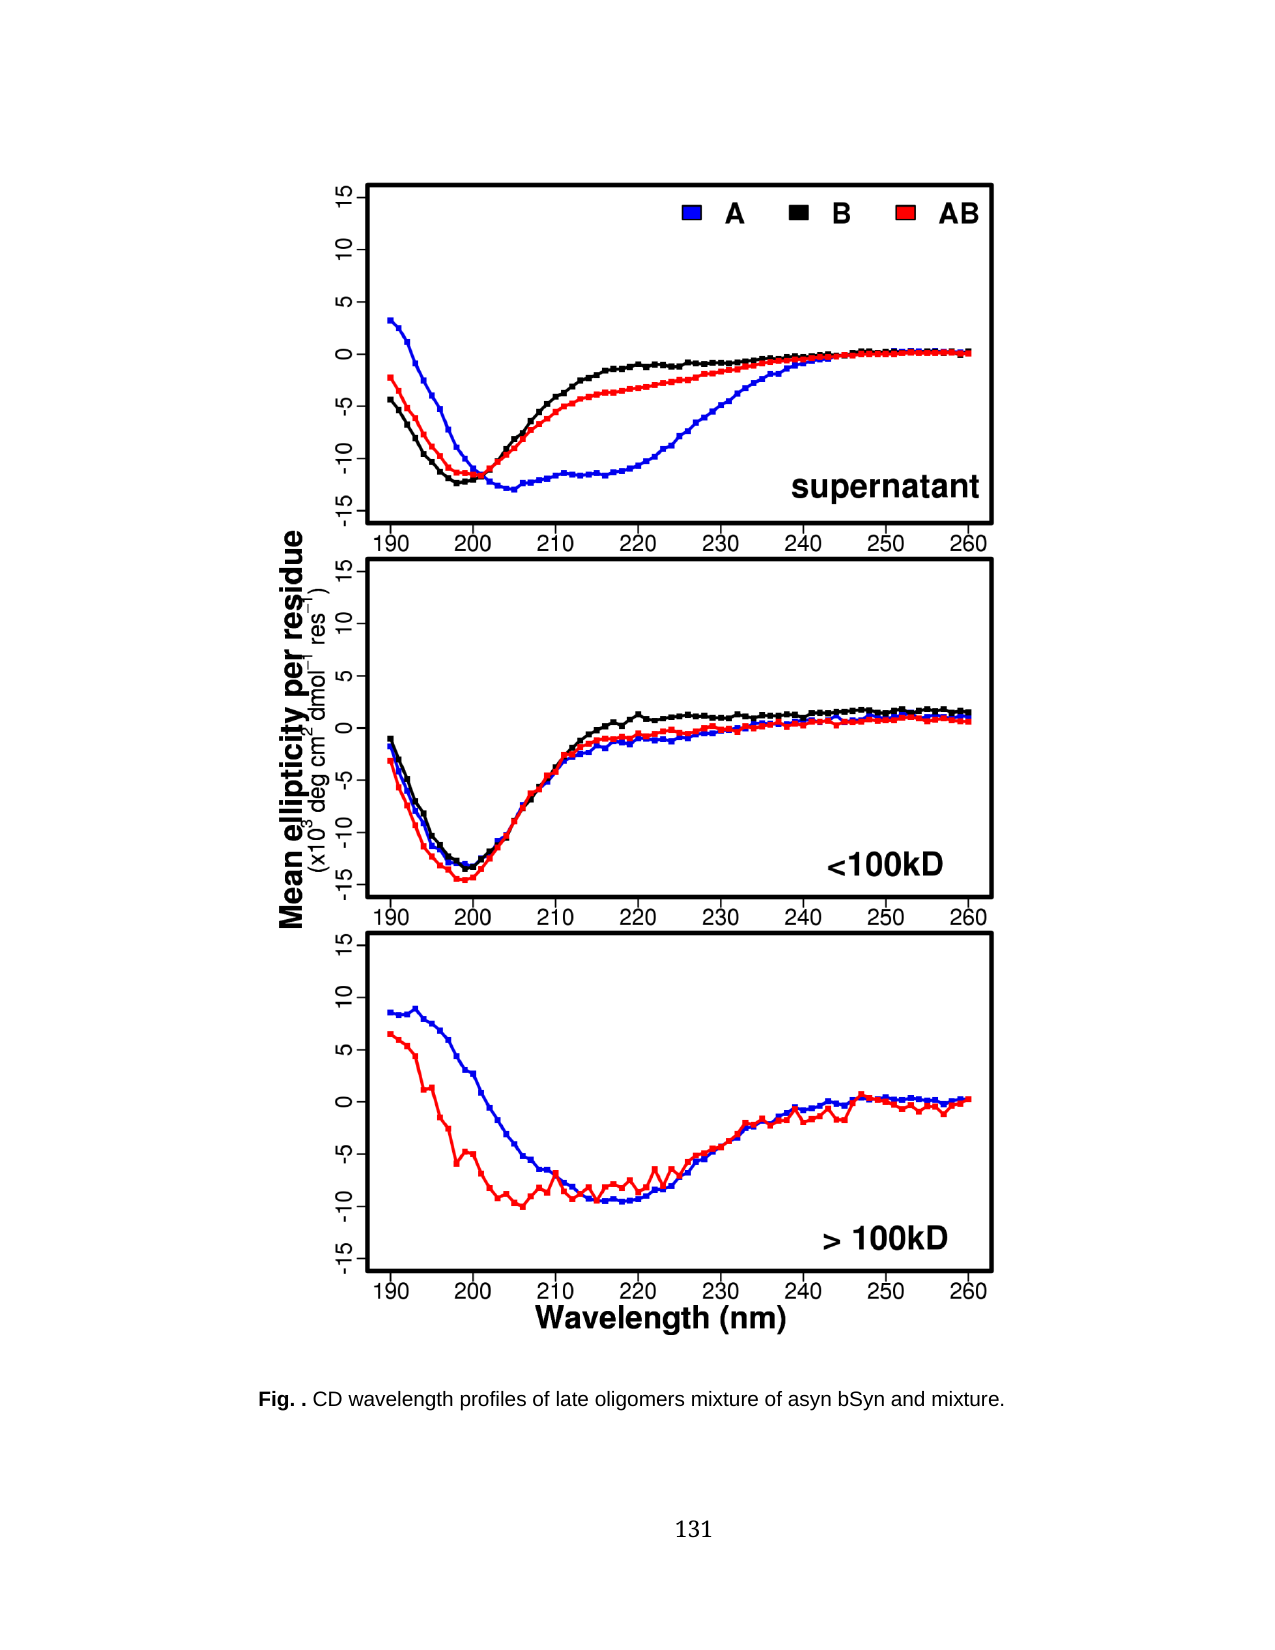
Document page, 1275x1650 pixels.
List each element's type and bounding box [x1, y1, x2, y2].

picture [262, 150, 1013, 1350]
